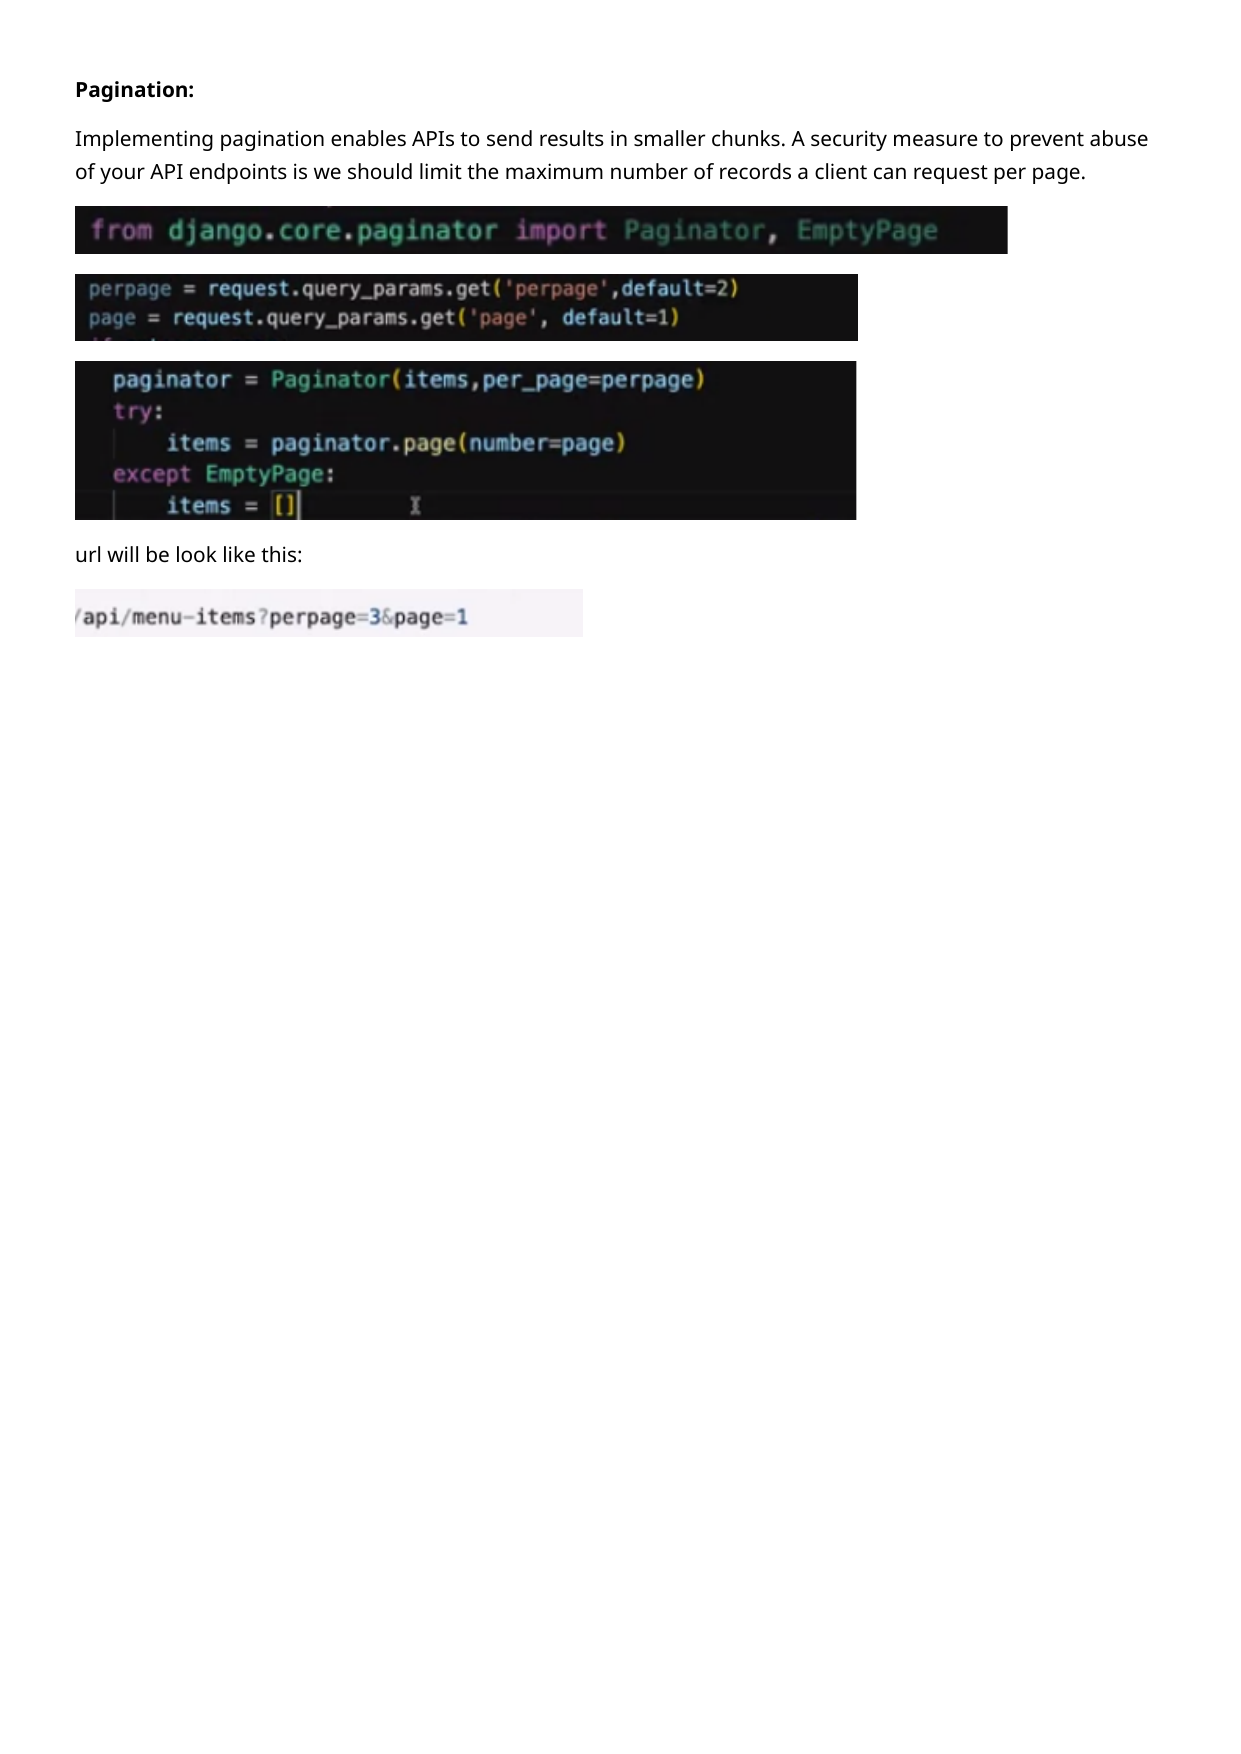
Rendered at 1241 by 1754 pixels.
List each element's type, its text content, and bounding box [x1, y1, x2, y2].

picture [75, 274, 858, 341]
picture [75, 589, 583, 637]
text Pagination: [75, 75, 1165, 103]
text Implementing pagination enables APIs to send results in smaller chunks. A security measure to prevent abuse of your API endpoints is we should limit the maximum number of records a client can request per page. [75, 124, 1165, 185]
picture [75, 206, 1008, 254]
picture [75, 361, 857, 520]
text url will be look like this: [75, 540, 1165, 569]
